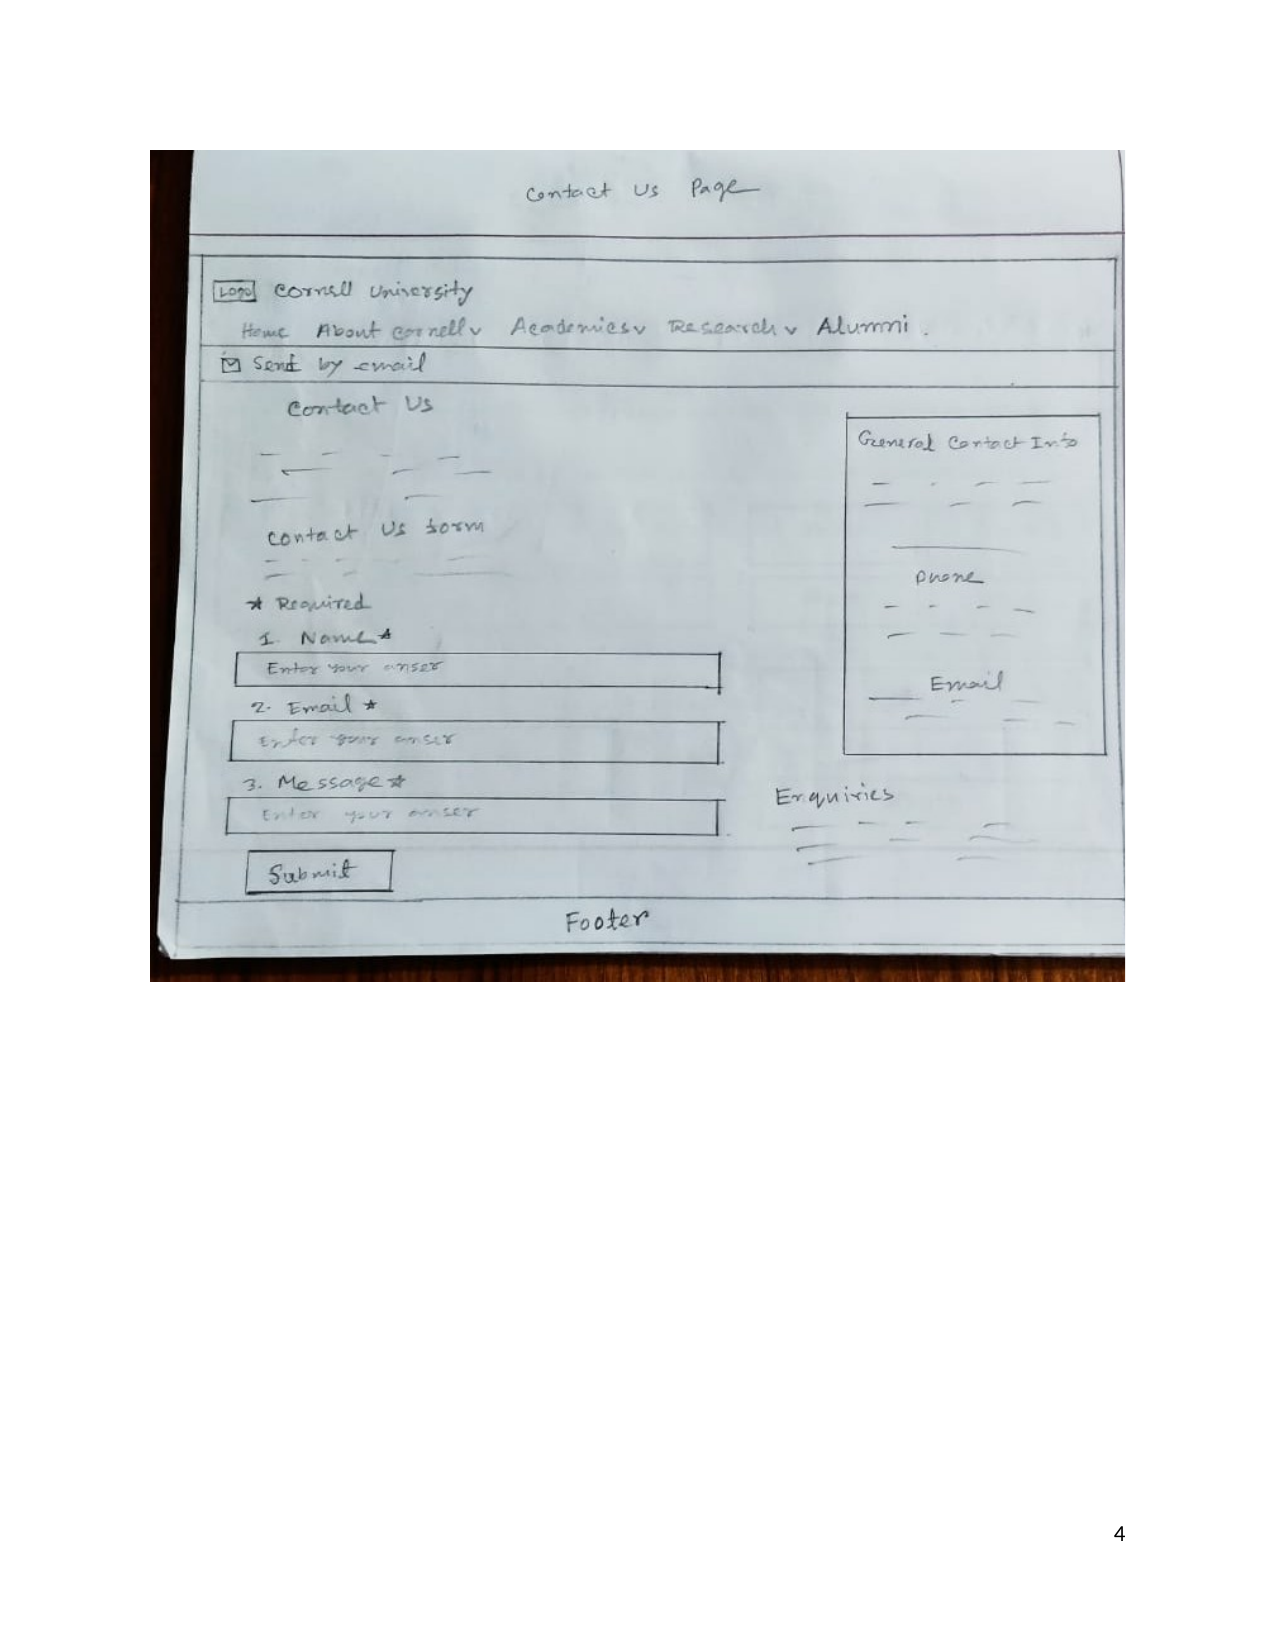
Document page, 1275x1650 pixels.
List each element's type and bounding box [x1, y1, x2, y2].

picture [150, 150, 1125, 982]
